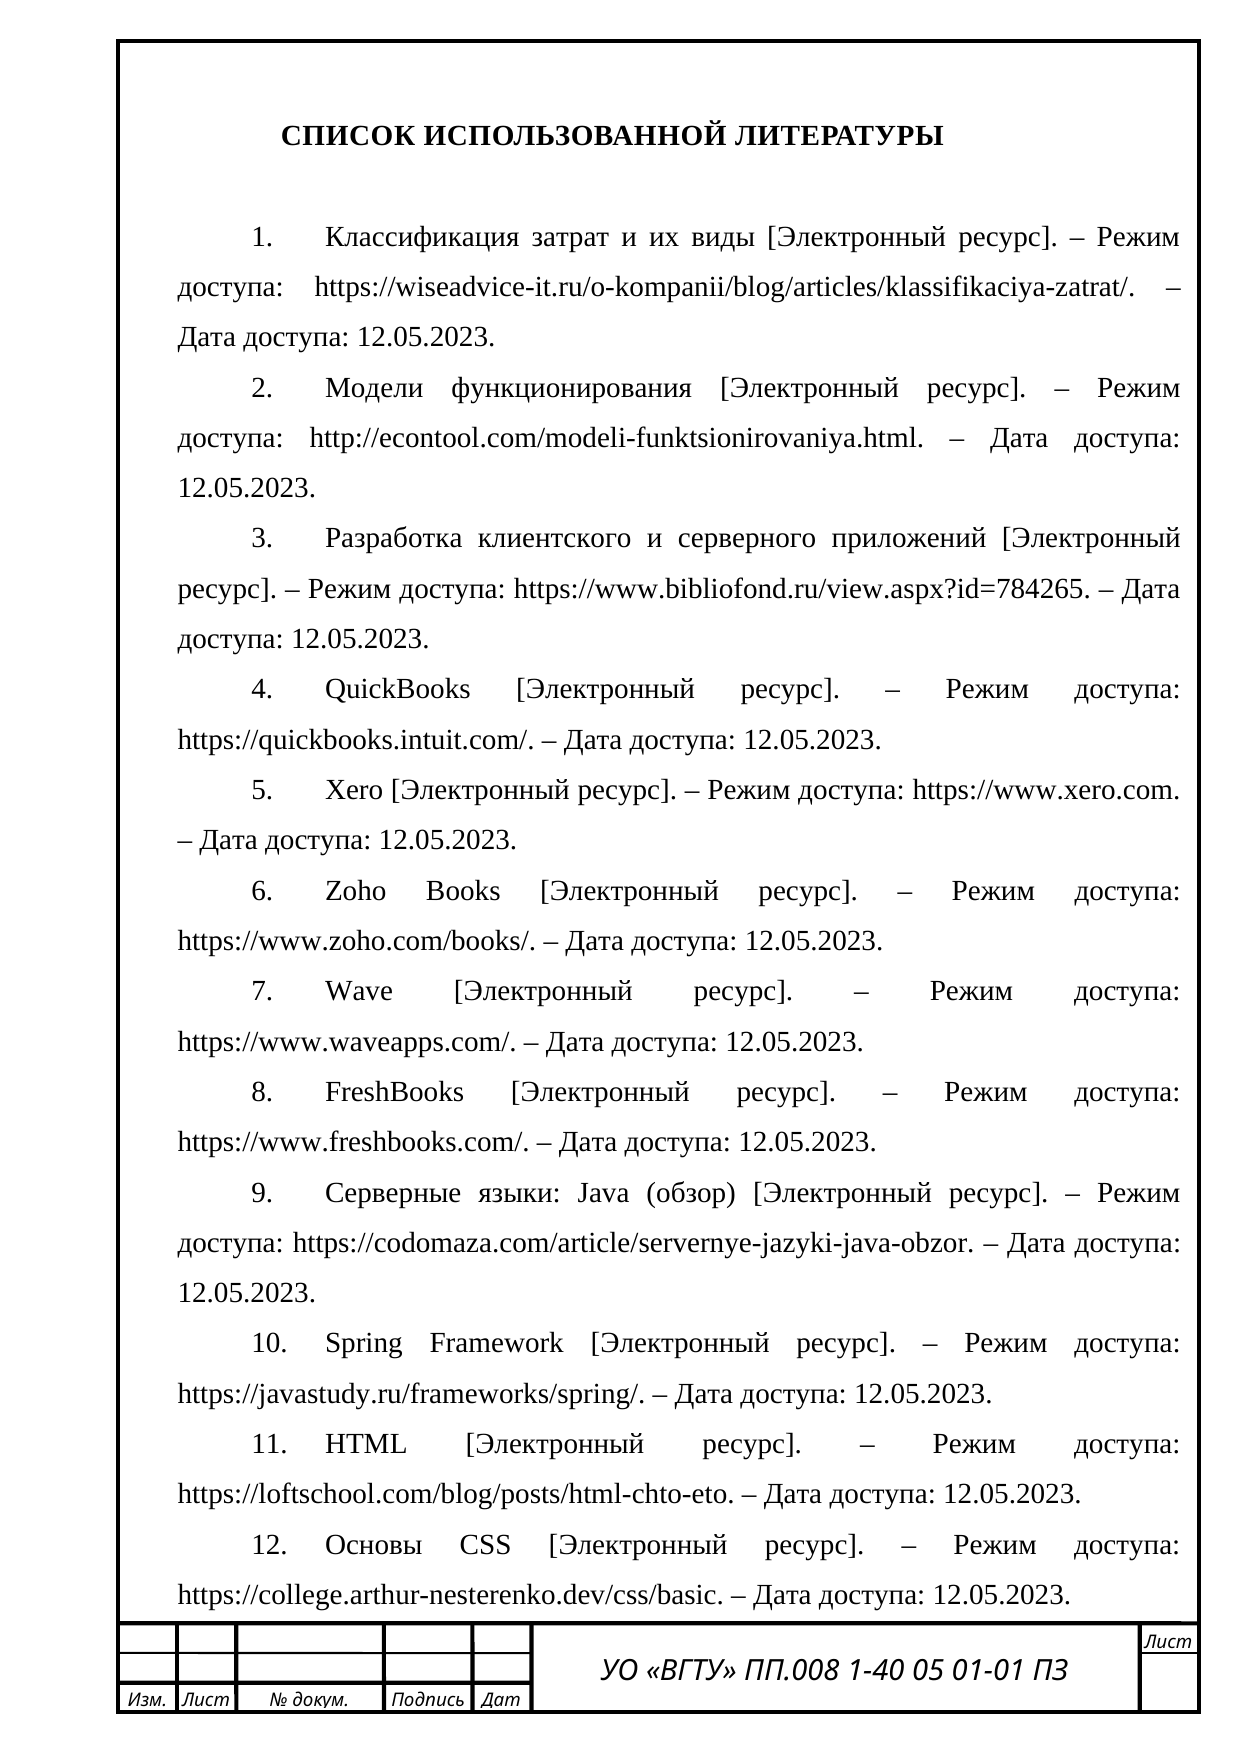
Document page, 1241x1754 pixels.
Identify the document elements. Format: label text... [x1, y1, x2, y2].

list Серверные языки: Java (обзор) [Электронный ресурс]. – Режим доступа: https://codomaza.com/article/servernye-jazyki-java-obzor. – Дата доступа: 12.05.2023. [177, 1175, 1181, 1309]
list Wave [Электронный ресурс]. – Режим доступа: https://www.waveapps.com/. – Дата доступа: 12.05.2023. [177, 973, 1181, 1057]
list Spring Framework [Электронный ресурс]. – Режим доступа: https://javastudy.ru/frameworks/spring/. – Дата доступа: 12.05.2023. [177, 1326, 1181, 1409]
list QuickBooks [Электронный ресурс]. – Режим доступа: https://quickbooks.intuit.com/. – Дата доступа: 12.05.2023. [177, 672, 1181, 755]
list Модели функционирования [Электронный ресурс]. – Режим доступа: http://econtool.com/modeli-funktsionirovaniya.html. – Дата доступа: 12.05.2023. [177, 370, 1181, 504]
list HTML [Электронный ресурс]. – Режим доступа: https://loftschool.com/blog/posts/html-chto-eto. – Дата доступа: 12.05.2023. [177, 1426, 1181, 1510]
list Разработка клиентского и серверного приложений [Электронный ресурс]. – Режим доступа: https://www.bibliofond.ru/view.aspx?id=784265. – Дата доступа: 12.05.2023. [177, 521, 1181, 655]
list FreshBooks [Электронный ресурс]. – Режим доступа: https://www.freshbooks.com/. – Дата доступа: 12.05.2023. [177, 1074, 1181, 1158]
list Zoho Books [Электронный ресурс]. – Режим доступа: https://www.zoho.com/books/. – Дата доступа: 12.05.2023. [177, 873, 1181, 957]
list Классификация затрат и их виды [Электронный ресурс]. – Режим доступа: https://wiseadvice-it.ru/o-kompanii/blog/articles/klassifikaciya-zatrat/. – Дата доступа: 12.05.2023. [177, 219, 1181, 353]
list Основы CSS [Электронный ресурс]. – Режим доступа: https://college.arthur-nesterenko.dev/css/basic. – Дата доступа: 12.05.2023. [177, 1527, 1181, 1611]
subtitle Список использованной литературы [207, 118, 1137, 152]
list Xero [Электронный ресурс]. – Режим доступа: https://www.xero.com. – Дата доступа: 12.05.2023. [177, 772, 1181, 856]
